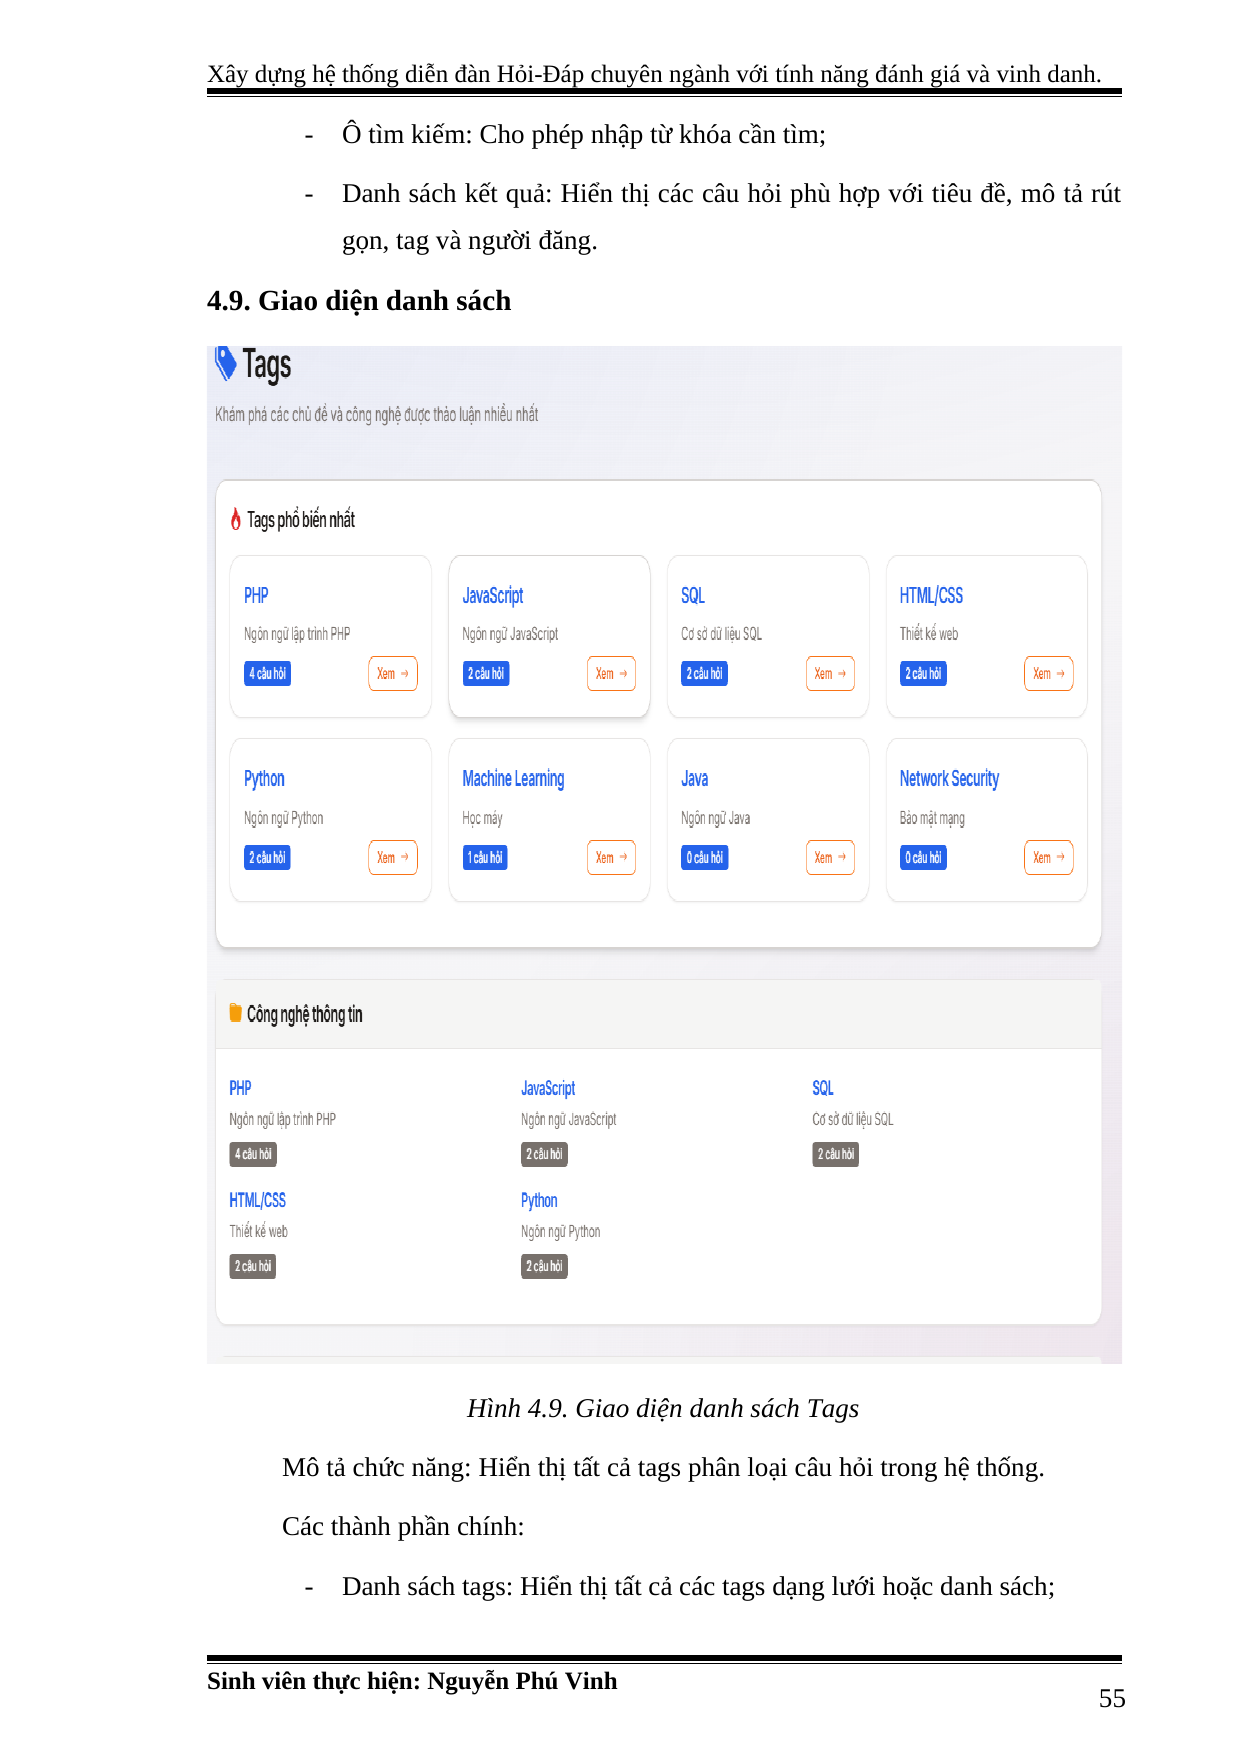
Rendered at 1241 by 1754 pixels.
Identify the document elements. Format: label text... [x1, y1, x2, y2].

picture [206, 346, 1123, 1364]
list Danh sách tags: Hiển thị tất cả các tags dạng lưới hoặc danh sách; [304, 1569, 1122, 1601]
text Các thành phần chính: [207, 1510, 1122, 1542]
list Danh sách kết quả: Hiển thị các câu hỏi phù hợp với tiêu đề, mô tả rút gọn, tag và người đăng. [304, 177, 1122, 255]
list Ô tìm kiếm: Cho phép nhập từ khóa cần tìm; [304, 118, 1122, 149]
text Mô tả chức năng: Hiển thị tất cả tags phân loại câu hỏi trong hệ thống. [207, 1451, 1122, 1482]
text Hình 4.9. Giao diện danh sách Tags [207, 1392, 1122, 1423]
subtitle Giao diện danh sách [207, 283, 1122, 317]
